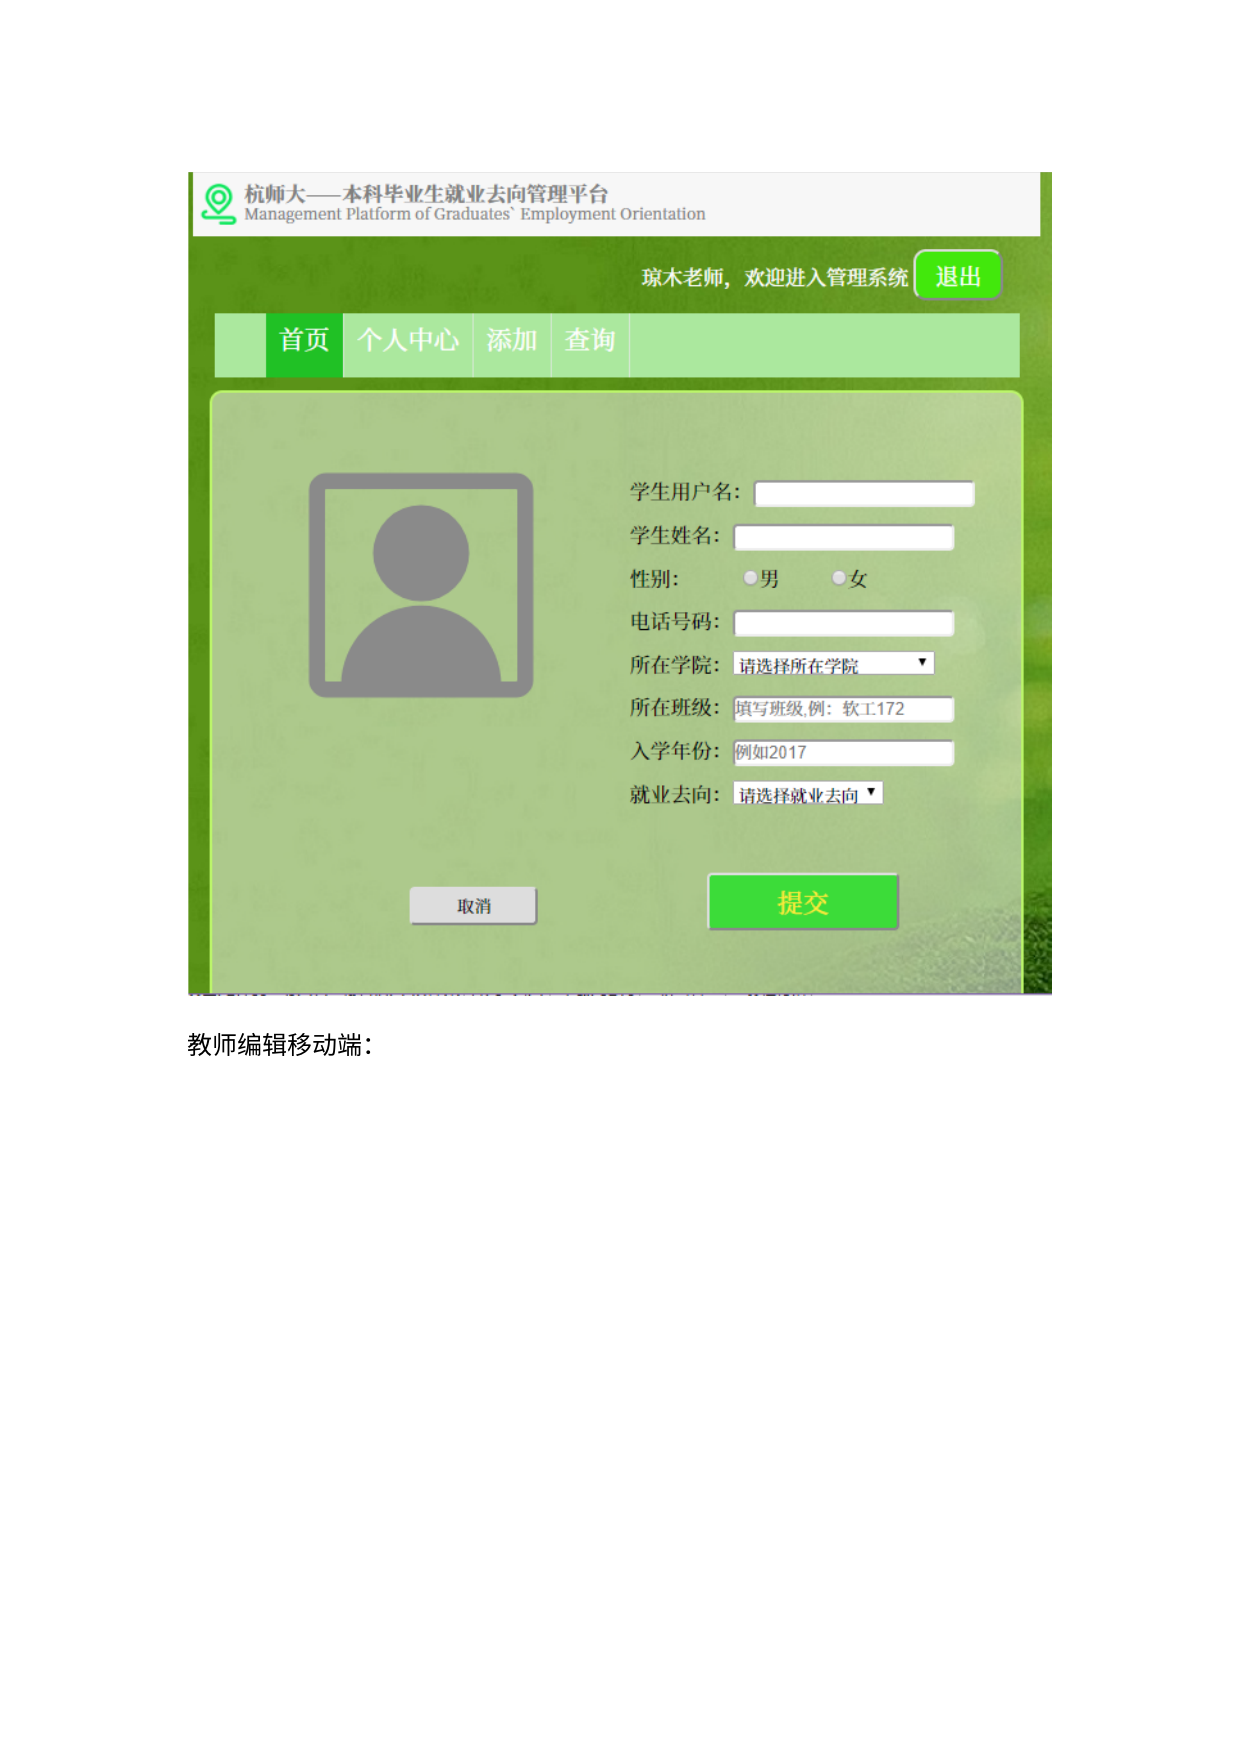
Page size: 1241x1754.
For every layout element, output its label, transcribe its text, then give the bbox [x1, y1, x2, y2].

picture [188, 172, 1052, 996]
text 教师编辑移动端： [187, 1022, 1053, 1066]
